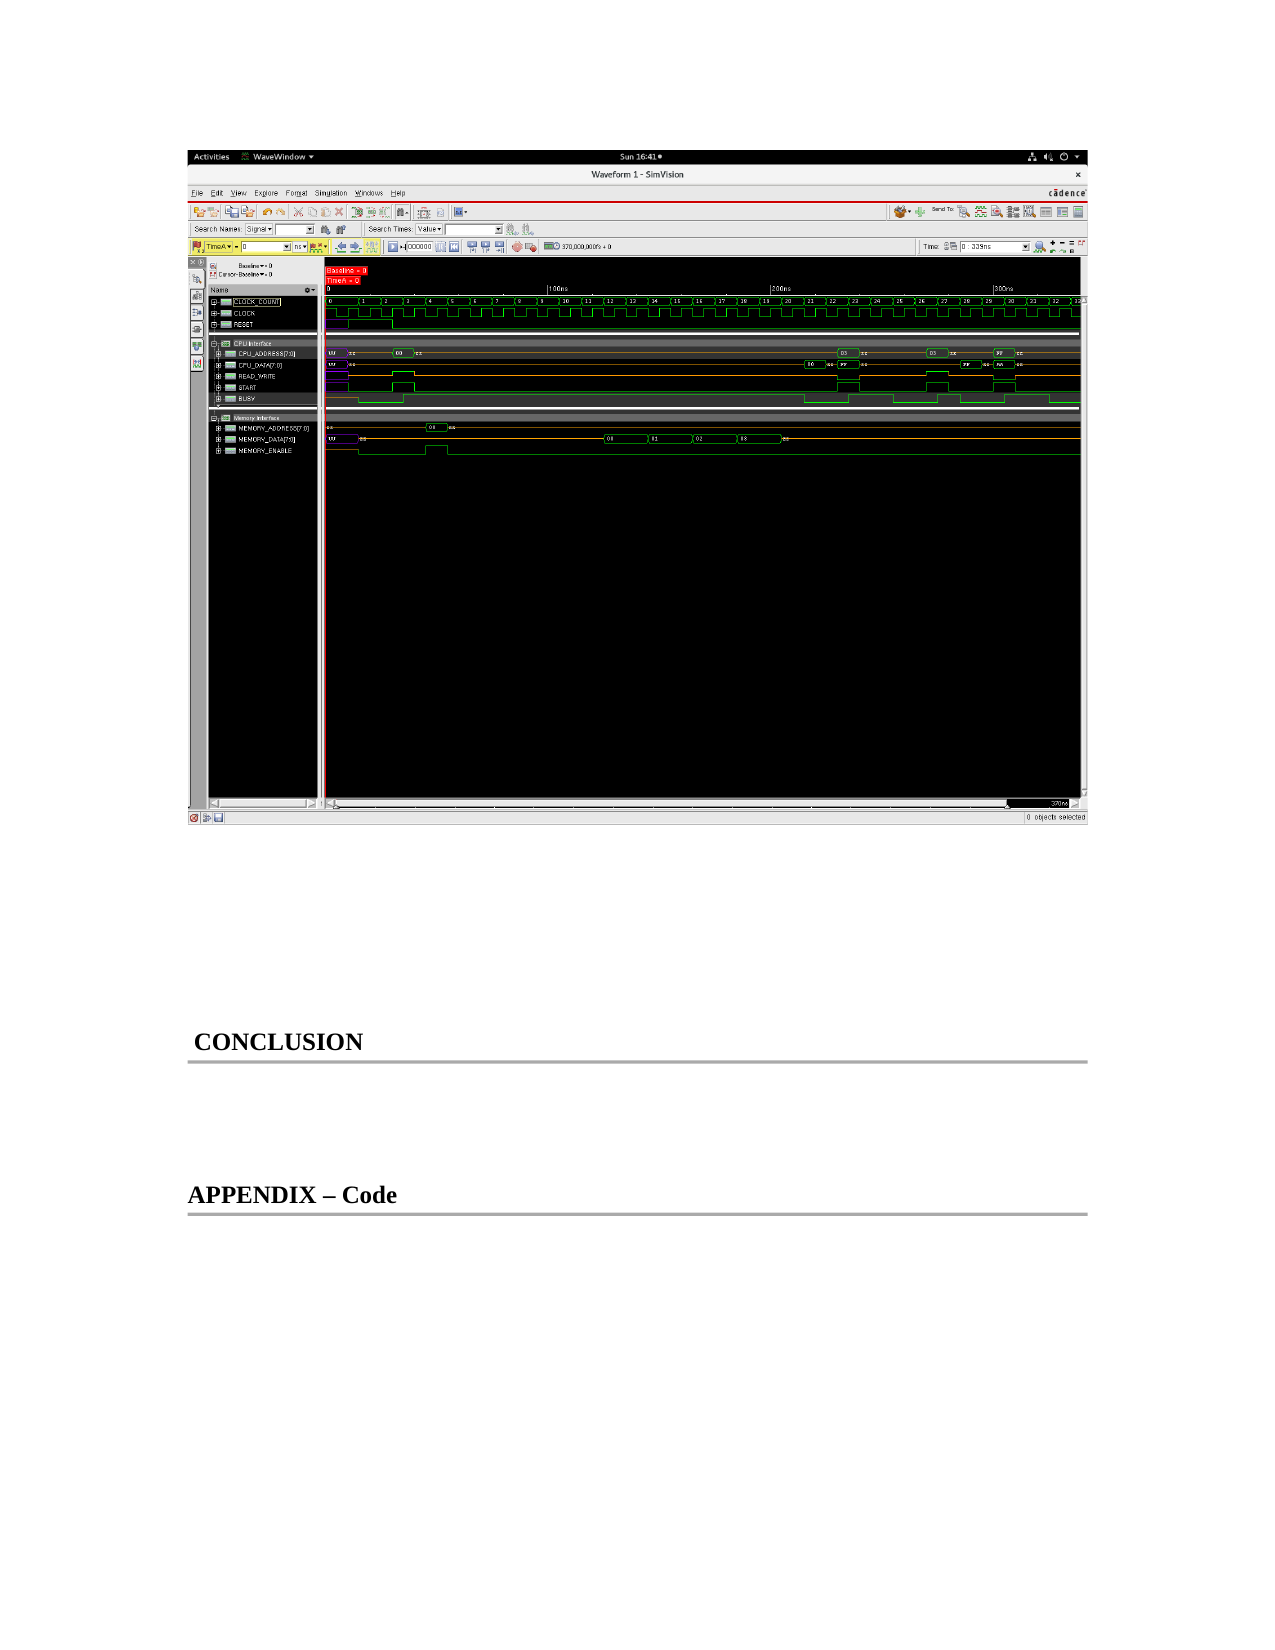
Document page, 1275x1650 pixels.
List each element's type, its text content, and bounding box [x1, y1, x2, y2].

picture [187, 150, 1088, 825]
text CONCLUSION [187, 1027, 1087, 1056]
text APPENDIX – Code [187, 1180, 1087, 1208]
